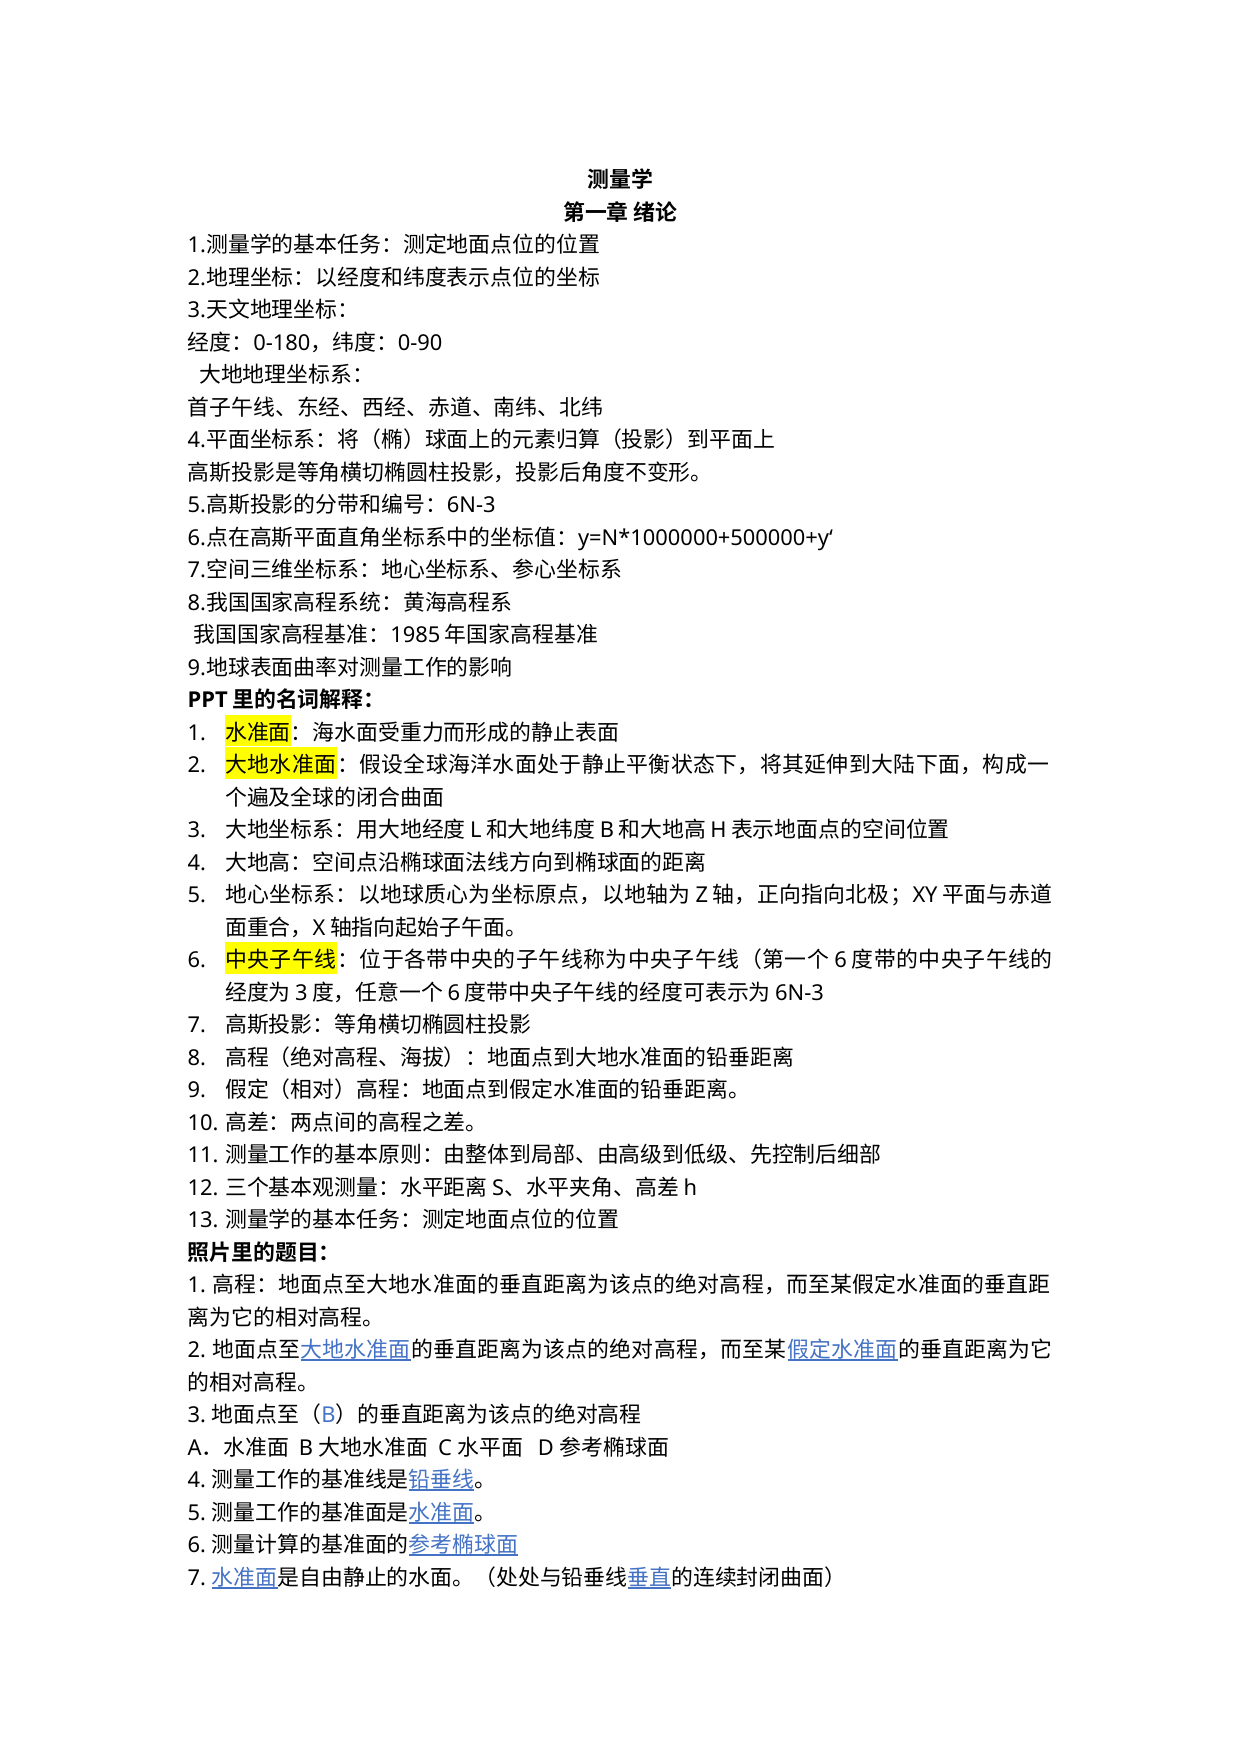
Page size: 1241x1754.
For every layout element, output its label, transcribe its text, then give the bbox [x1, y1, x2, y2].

text 照片里的题目： [187, 1234, 1053, 1267]
list 高斯投影：等角横切椭圆柱投影 [187, 1007, 1053, 1039]
text 1. 高程：地面点至大地水准面的垂直距离为该点的绝对高程，而至某假定水准面的垂直距离为它的相对高程。 [187, 1267, 1053, 1332]
list 假定（相对）高程：地面点到假定水准面的铅垂距离。 [187, 1072, 1053, 1104]
text 4.平面坐标系：将（椭）球面上的元素归算（投影）到平面上 [187, 422, 1053, 454]
text PPT里的名词解释： [187, 682, 1053, 714]
text 6.点在高斯平面直角坐标系中的坐标值：y=N*1000000+500000+y‘ [187, 519, 1053, 552]
list 大地高：空间点沿椭球面法线方向到椭球面的距离 [187, 844, 1053, 877]
text 9.地球表面曲率对测量工作的影响 [187, 649, 1053, 682]
list 大地坐标系：用大地经度L和大地纬度B和大地高H表示地面点的空间位置 [187, 812, 1053, 844]
text 第一章 绪论 [187, 194, 1053, 227]
text 7. 水准面是自由静止的水面。（处处与铅垂线垂直的连续封闭曲面） [187, 1559, 1053, 1592]
text 5.高斯投影的分带和编号：6N-3 [187, 487, 1053, 519]
list 高差：两点间的高程之差。 [187, 1104, 1053, 1137]
text 2.地理坐标：以经度和纬度表示点位的坐标 [187, 259, 1053, 292]
text 测量学 [187, 162, 1053, 194]
text A．水准面 B 大地水准面 C 水平面 D 参考椭球面 [187, 1429, 1053, 1462]
text 7.空间三维坐标系：地心坐标系、参心坐标系 [187, 552, 1053, 584]
text 我国国家高程基准：1985年国家高程基准 [187, 617, 1053, 649]
list 测量学的基本任务：测定地面点位的位置 [187, 1202, 1053, 1234]
text 大地地理坐标系： [187, 357, 1053, 389]
text 6. 测量计算的基准面的参考椭球面 [187, 1527, 1053, 1559]
text 5. 测量工作的基准面是水准面。 [187, 1494, 1053, 1527]
list 大地水准面：假设全球海洋水面处于静止平衡状态下，将其延伸到大陆下面，构成一个遍及全球的闭合曲面 [187, 747, 1053, 812]
text 4. 测量工作的基准线是铅垂线。 [187, 1462, 1053, 1494]
text 3.天文地理坐标： [187, 292, 1053, 324]
list 中央子午线：位于各带中央的子午线称为中央子午线（第一个6度带的中央子午线的经度为3度，任意一个6度带中央子午线的经度可表示为6N-3 [187, 942, 1053, 1007]
list 水准面：海水面受重力而形成的静止表面 [187, 714, 1053, 747]
text 高斯投影是等角横切椭圆柱投影，投影后角度不变形。 [187, 454, 1053, 487]
text 2. 地面点至大地水准面的垂直距离为该点的绝对高程，而至某假定水准面的垂直距离为它的相对高程。 [187, 1332, 1053, 1397]
list 地心坐标系：以地球质心为坐标原点，以地轴为Z轴，正向指向北极；XY平面与赤道面重合，X轴指向起始子午面。 [187, 877, 1053, 942]
text 经度：0-180，纬度：0-90 [187, 324, 1053, 357]
text 首子午线、东经、西经、赤道、南纬、北纬 [187, 389, 1053, 422]
list 测量工作的基本原则：由整体到局部、由高级到低级、先控制后细部 [187, 1137, 1053, 1169]
text 1.测量学的基本任务：测定地面点位的位置 [187, 227, 1053, 259]
list 三个基本观测量：水平距离S、水平夹角、高差h [187, 1169, 1053, 1202]
text 3. 地面点至（B）的垂直距离为该点的绝对高程 [187, 1397, 1053, 1429]
text 8.我国国家高程系统：黄海高程系 [187, 584, 1053, 617]
list 高程（绝对高程、海拔）：地面点到大地水准面的铅垂距离 [187, 1039, 1053, 1072]
